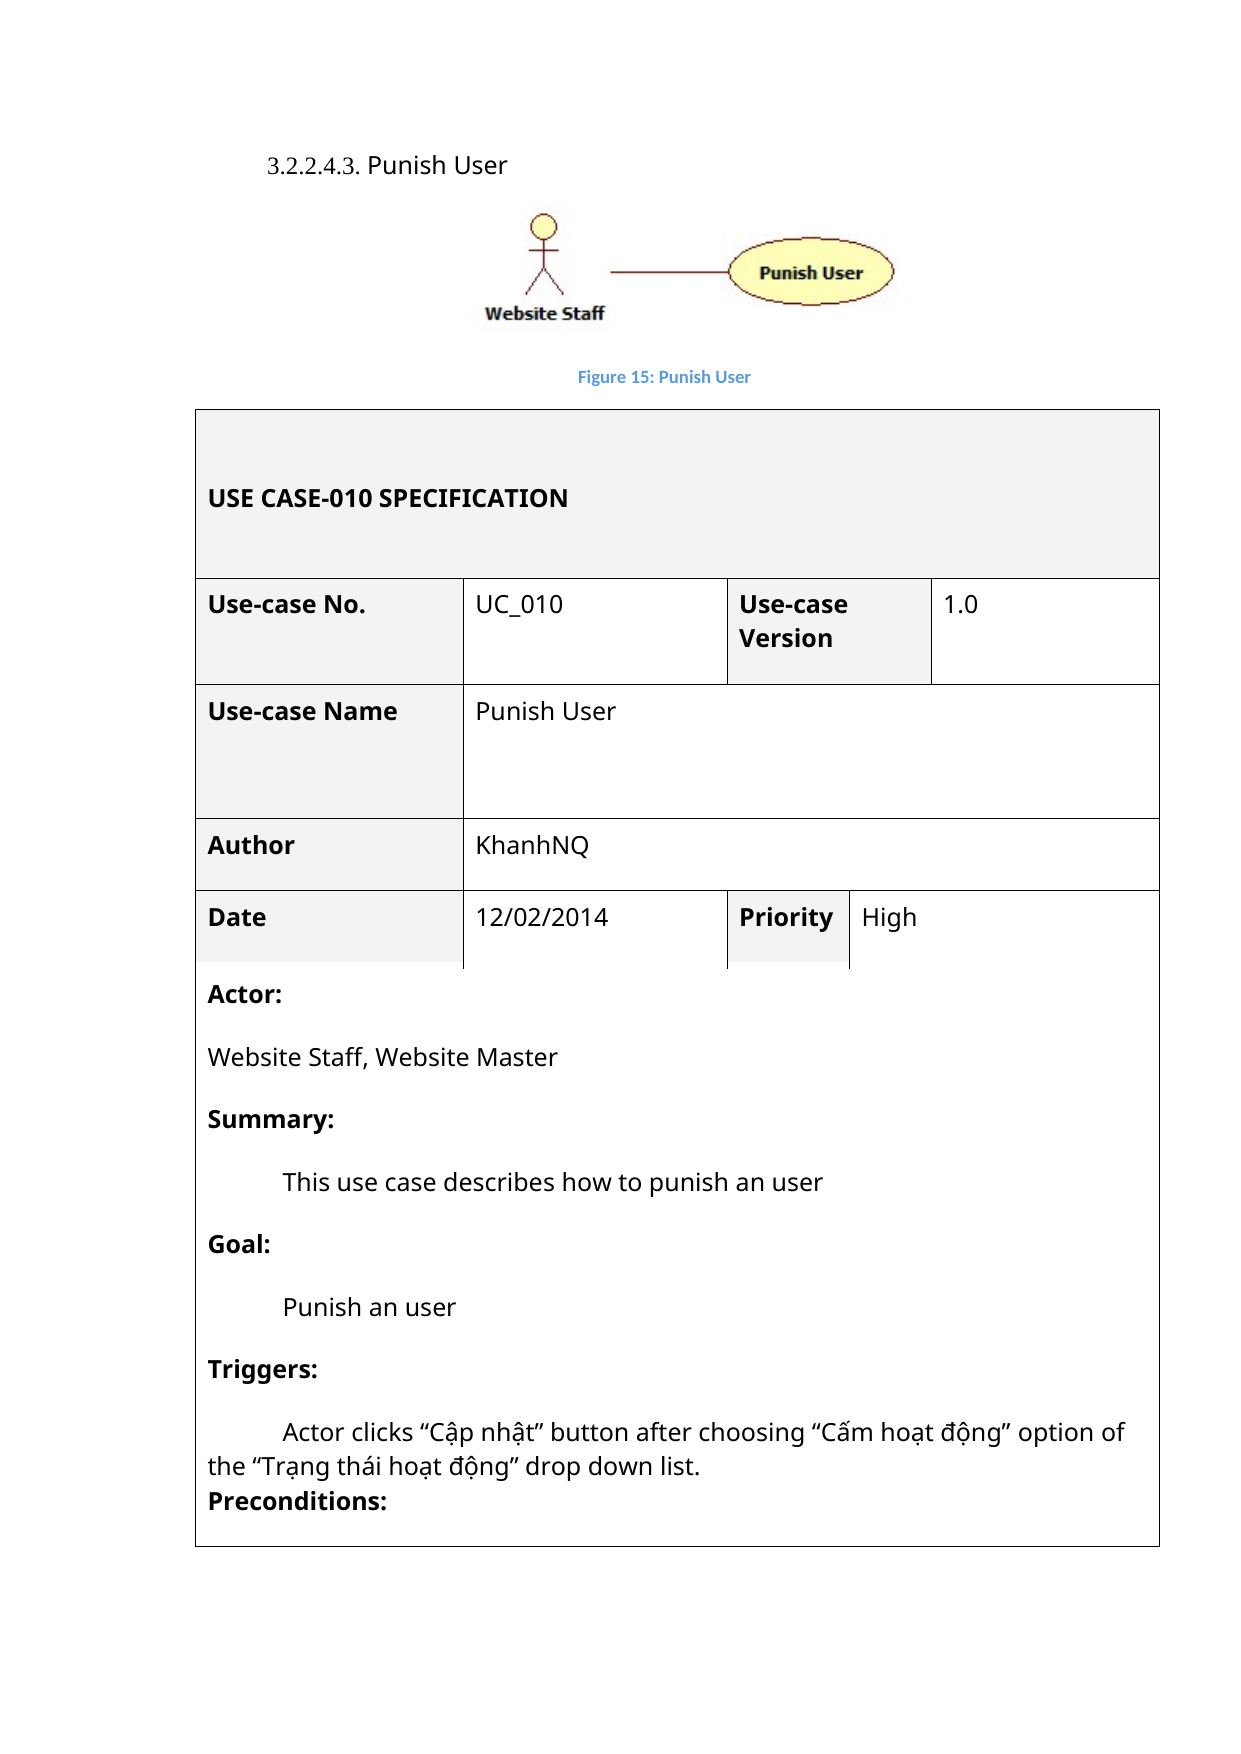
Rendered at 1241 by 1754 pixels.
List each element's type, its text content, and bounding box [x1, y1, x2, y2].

table_cell 1.0 [932, 579, 1159, 683]
subtitle Punish User [267, 148, 1122, 181]
text Figure 15: Punish User [207, 365, 1122, 388]
table_cell 12/02/2014 [464, 891, 727, 962]
table_header USE CASE-010 SPECIFICATION [196, 410, 1159, 577]
table_cell Use-case Name [196, 685, 463, 818]
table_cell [196, 969, 1159, 1546]
table_cell Use-case No. [196, 579, 463, 683]
table_cell KhanhNQ [464, 819, 1159, 890]
table_cell Use-case Version [728, 579, 931, 683]
table_cell Date [196, 891, 463, 962]
table_cell UC_010 [464, 579, 727, 683]
table_cell Priority [728, 891, 849, 962]
table_cell Punish User [464, 685, 1159, 818]
table_cell High [850, 891, 1159, 962]
picture [446, 181, 926, 364]
table_cell Author [196, 819, 463, 890]
